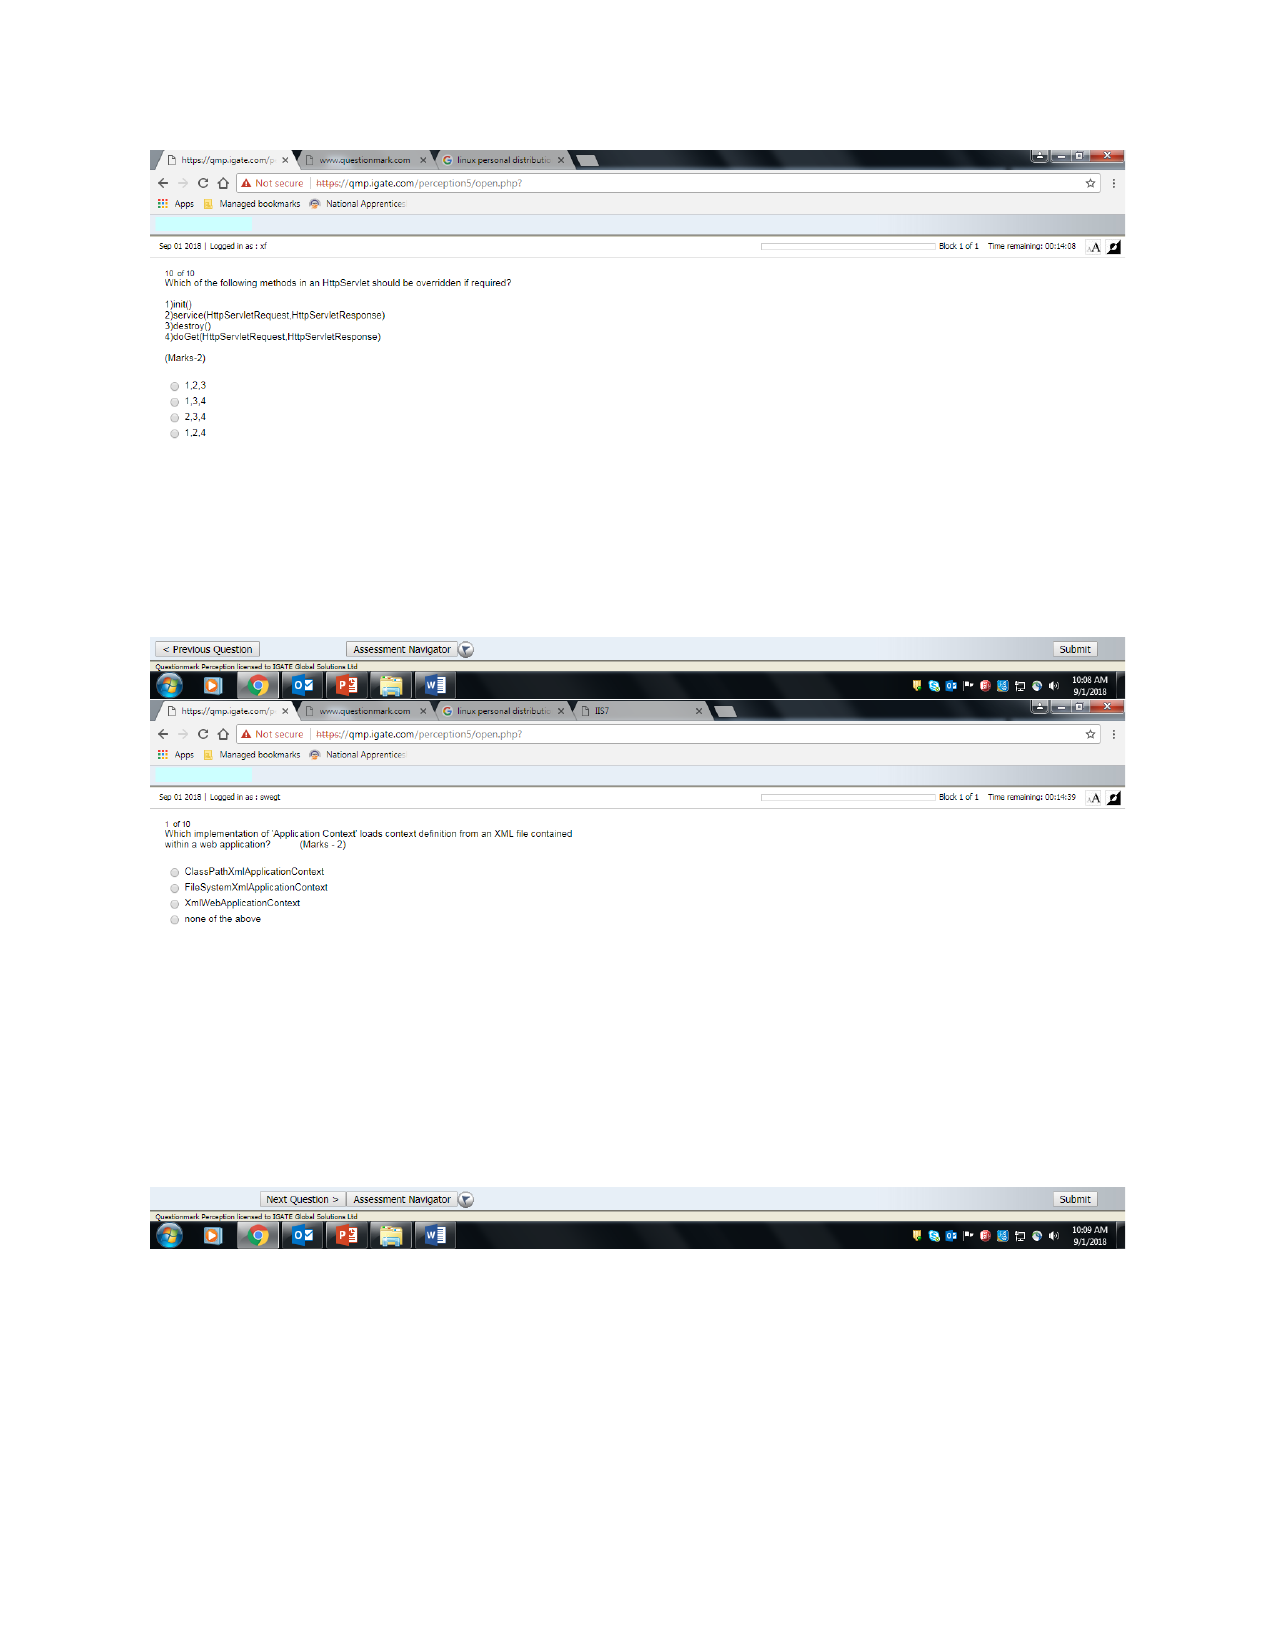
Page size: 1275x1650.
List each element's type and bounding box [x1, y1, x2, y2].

picture [150, 150, 1125, 699]
picture [150, 700, 1125, 1249]
